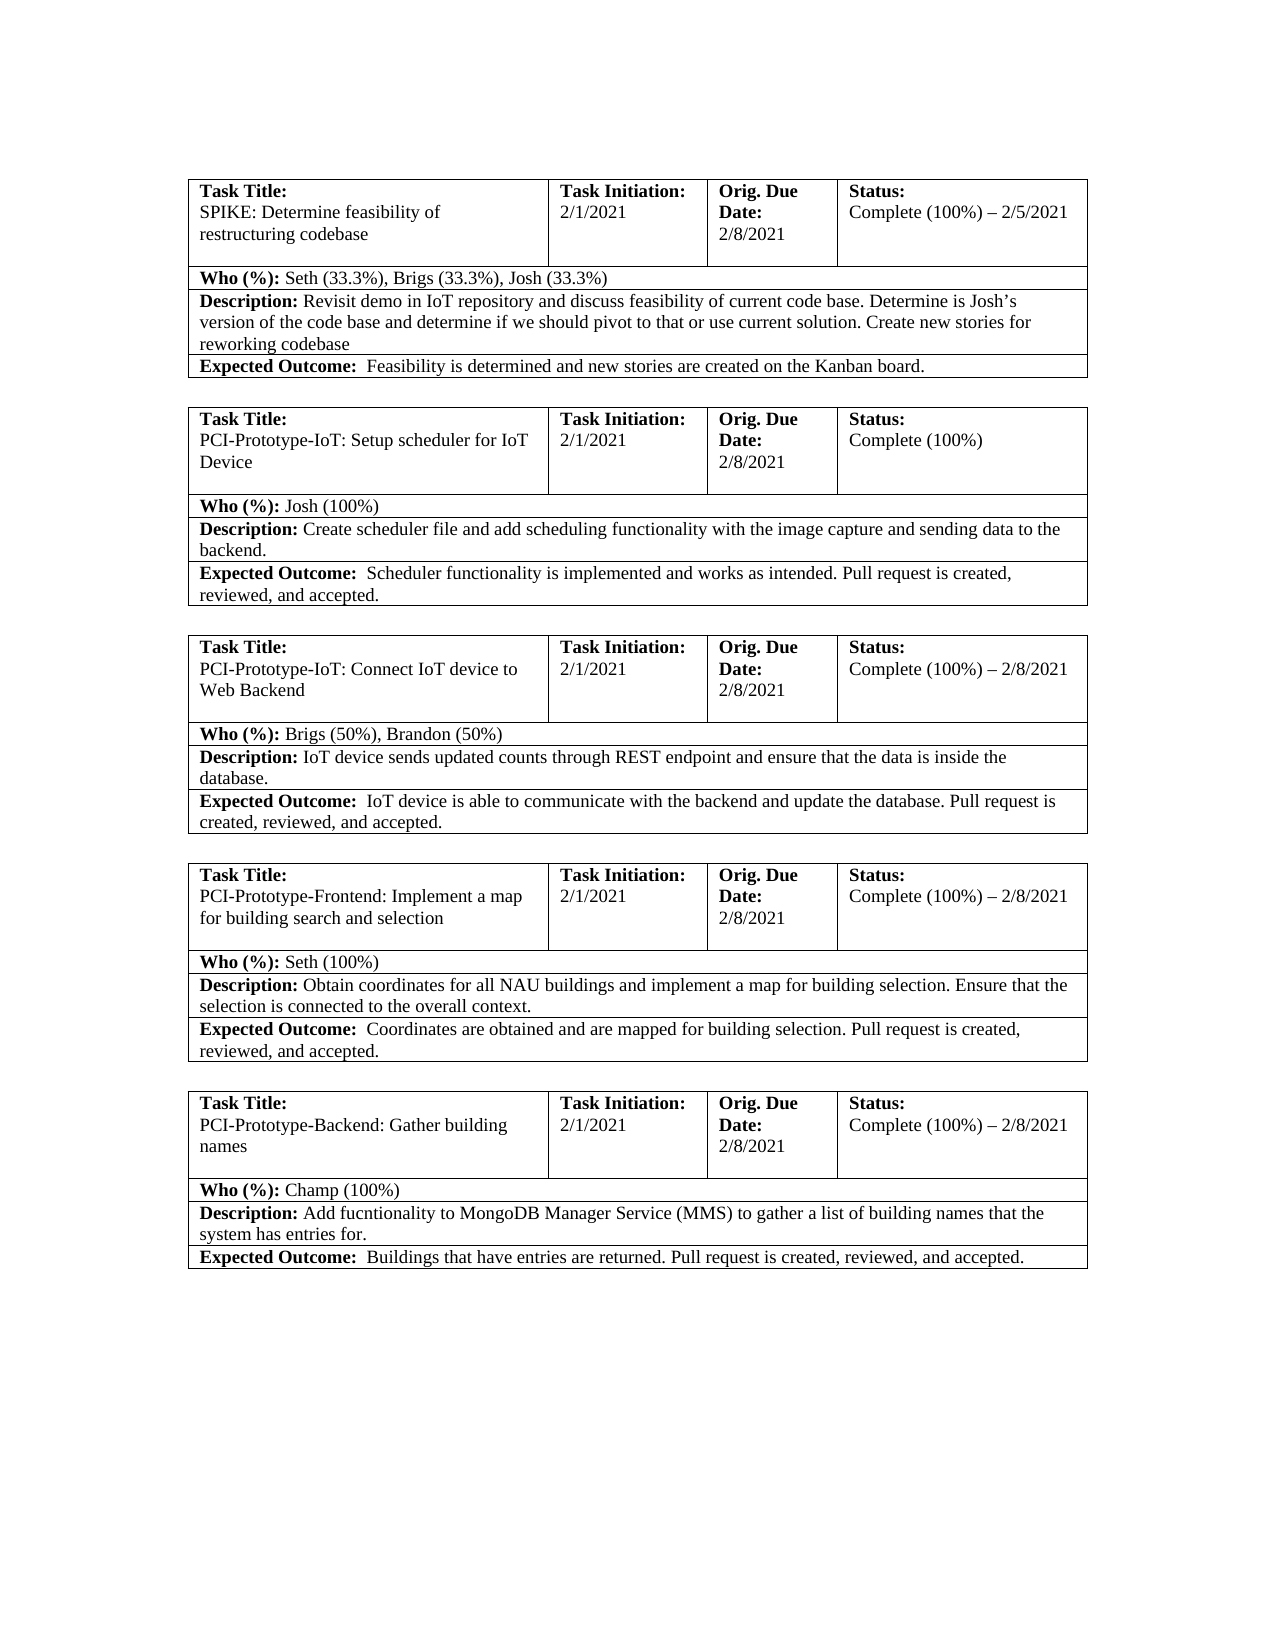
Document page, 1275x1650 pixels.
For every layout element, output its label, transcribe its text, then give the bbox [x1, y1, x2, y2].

table_header Task Title: PCI-Prototype-IoT: Setup scheduler for IoT Device [189, 408, 548, 494]
table_cell Expected Outcome: Scheduler functionality is implemented and works as intended. Pull request is created, reviewed, and accepted. [189, 562, 1087, 605]
table_header Orig. Due Date: 2/8/2021 [708, 408, 837, 494]
table_header Status: Complete (100%) – 2/8/2021 [838, 864, 1087, 950]
table_cell Description: Add fucntionality to MongoDB Manager Service (MMS) to gather a list of building names that the system has entries for. [189, 1202, 1087, 1245]
table_cell Who (%): Seth (33.3%), Brigs (33.3%), Josh (33.3%) [189, 267, 1087, 289]
table_cell Expected Outcome: IoT device is able to communicate with the backend and update the database. Pull request is created, reviewed, and accepted. [189, 790, 1087, 833]
table_cell Description: Obtain coordinates for all NAU buildings and implement a map for building selection. Ensure that the selection is connected to the overall context. [189, 974, 1087, 1017]
table_cell Who (%): Champ (100%) [189, 1179, 1087, 1201]
table_cell Description: Revisit demo in IoT repository and discuss feasibility of current code base. Determine is Josh’s version of the code base and determine if we should pivot to that or use current solution. Create new stories for reworking codebase [189, 290, 1087, 354]
table_header Status: Complete (100%) – 2/8/2021 [838, 636, 1087, 722]
table_header Status: Complete (100%) – 2/8/2021 [838, 1092, 1087, 1178]
table_header Task Title: PCI-Prototype-Frontend: Implement a map for building search and selection [189, 864, 548, 950]
table_header Task Initiation: 2/1/2021 [549, 864, 707, 950]
table_cell Who (%): Seth (100%) [189, 951, 1087, 973]
table_header Task Initiation: 2/1/2021 [549, 636, 707, 722]
table_header Status: Complete (100%) – 2/5/2021 [838, 180, 1087, 266]
table_header Status: Complete (100%) [838, 408, 1087, 494]
table_header Task Title: PCI-Prototype-Backend: Gather building names [189, 1092, 548, 1178]
table_header Task Initiation: 2/1/2021 [549, 408, 707, 494]
table_cell Expected Outcome: Buildings that have entries are returned. Pull request is created, reviewed, and accepted. [189, 1246, 1087, 1267]
table_cell Expected Outcome: Feasibility is determined and new stories are created on the Kanban board. [189, 355, 1087, 377]
table_header Task Title: SPIKE: Determine feasibility of restructuring codebase [189, 180, 548, 266]
table_header Task Initiation: 2/1/2021 [549, 180, 707, 266]
table_header Task Initiation: 2/1/2021 [549, 1092, 707, 1178]
table_header Task Title: PCI-Prototype-IoT: Connect IoT device to Web Backend [189, 636, 548, 722]
table_cell Who (%): Brigs (50%), Brandon (50%) [189, 723, 1087, 745]
table_cell Expected Outcome: Coordinates are obtained and are mapped for building selection. Pull request is created, reviewed, and accepted. [189, 1018, 1087, 1061]
table_cell Description: IoT device sends updated counts through REST endpoint and ensure that the data is inside the database. [189, 746, 1087, 789]
table_header Orig. Due Date: 2/8/2021 [708, 180, 837, 266]
table_header Orig. Due Date: 2/8/2021 [708, 864, 837, 950]
table_header Orig. Due Date: 2/8/2021 [708, 636, 837, 722]
table_header Orig. Due Date: 2/8/2021 [708, 1092, 837, 1178]
table_cell Description: Create scheduler file and add scheduling functionality with the image capture and sending data to the backend. [189, 518, 1087, 561]
table_cell Who (%): Josh (100%) [189, 495, 1087, 517]
